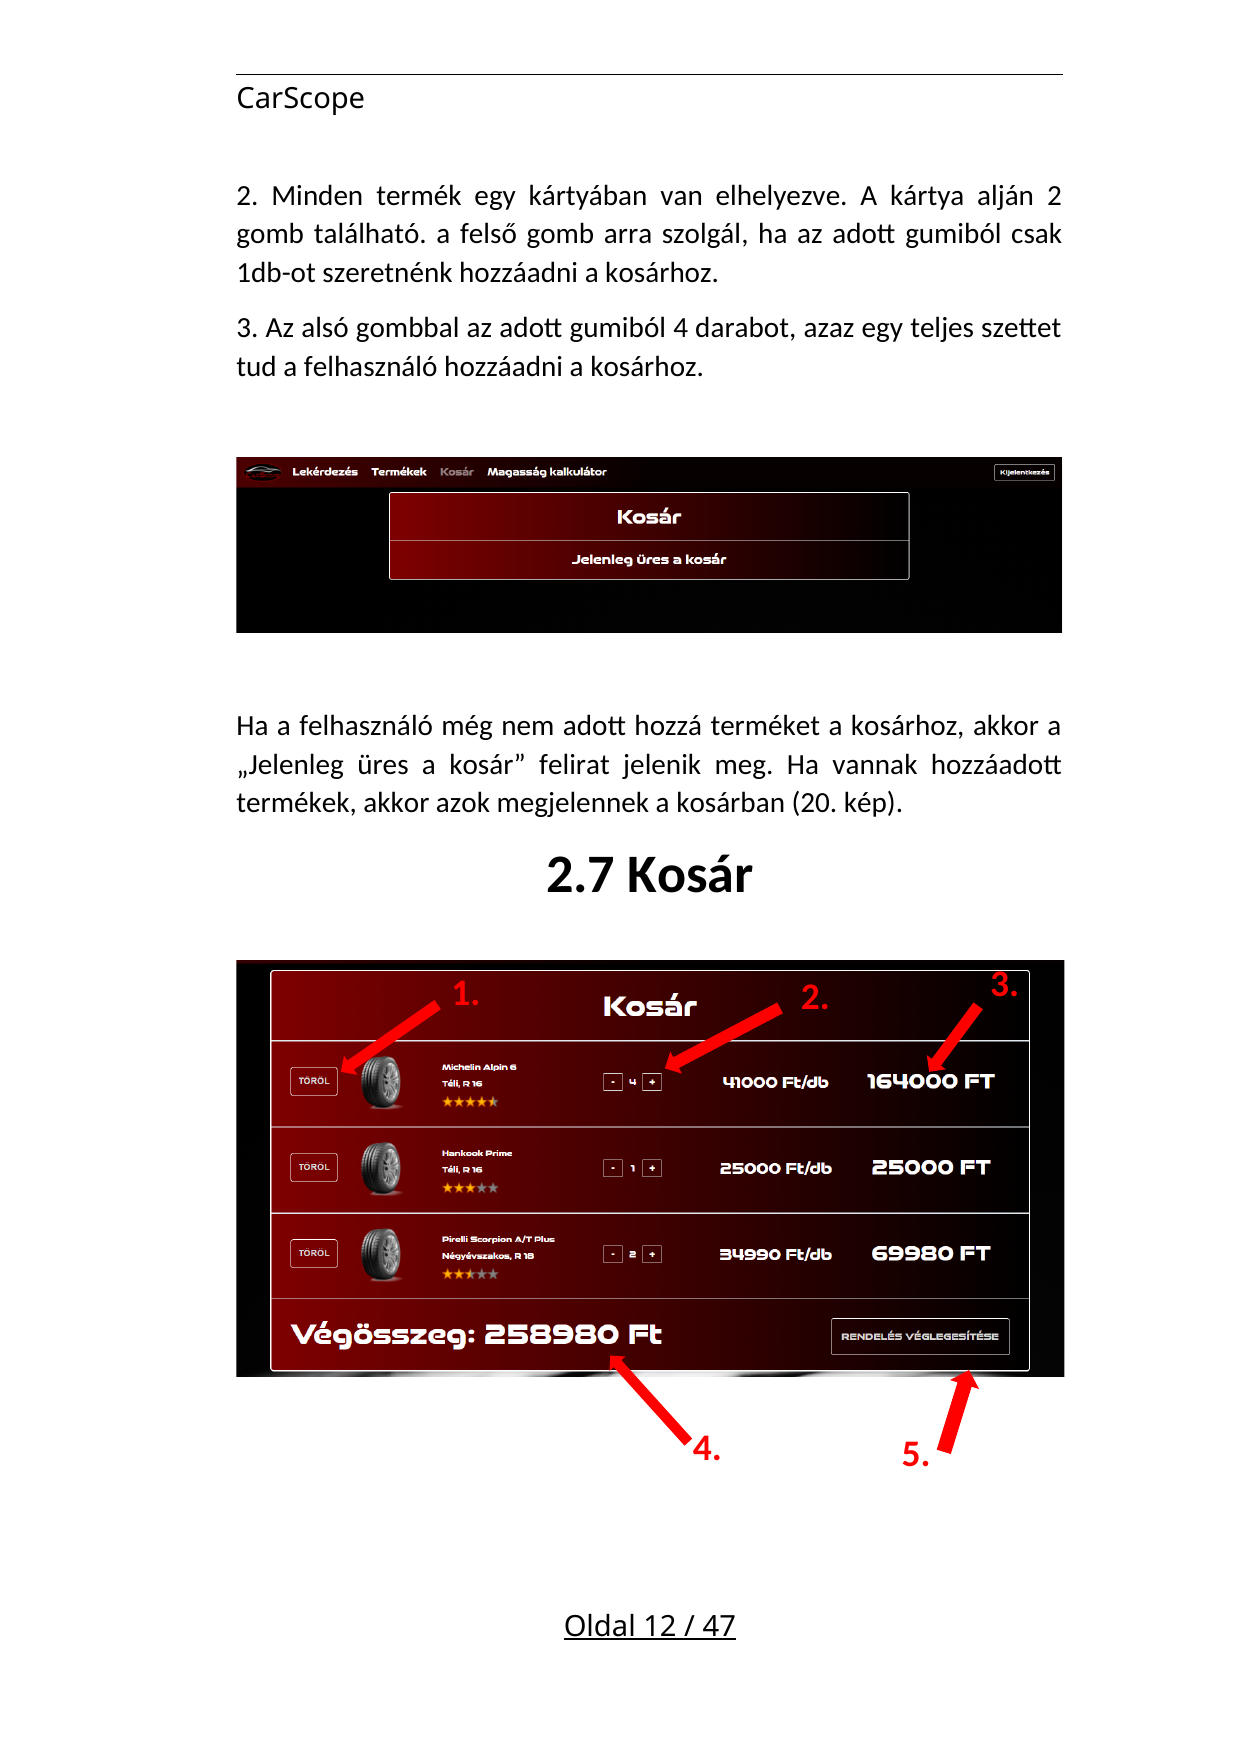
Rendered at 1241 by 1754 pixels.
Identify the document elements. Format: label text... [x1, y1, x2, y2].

text Ha a felhasználó még nem adott hozzá terméket a kosárhoz, akkor a „Jelenleg üres a kosár” felirat jelenik meg. Ha vannak hozzáadott termékek, akkor azok megjelennek a kosárban (20. kép). [236, 707, 1063, 820]
text 3. Az alsó gombbal az adott gumiból 4 darabot, azaz egy teljes szettet tud a felhasználó hozzáadni a kosárhoz. [236, 309, 1063, 383]
text 2. Minden termék egy kártyában van elhelyezve. A kártya alján 2 gomb található. a felső gomb arra szolgál, ha az adott gumiból csak 1db-ot szeretnénk hozzáadni a kosárhoz. [236, 177, 1063, 290]
picture [236, 457, 1063, 633]
picture [236, 960, 1065, 1377]
subtitle 2.7 Kosár [236, 839, 1063, 906]
